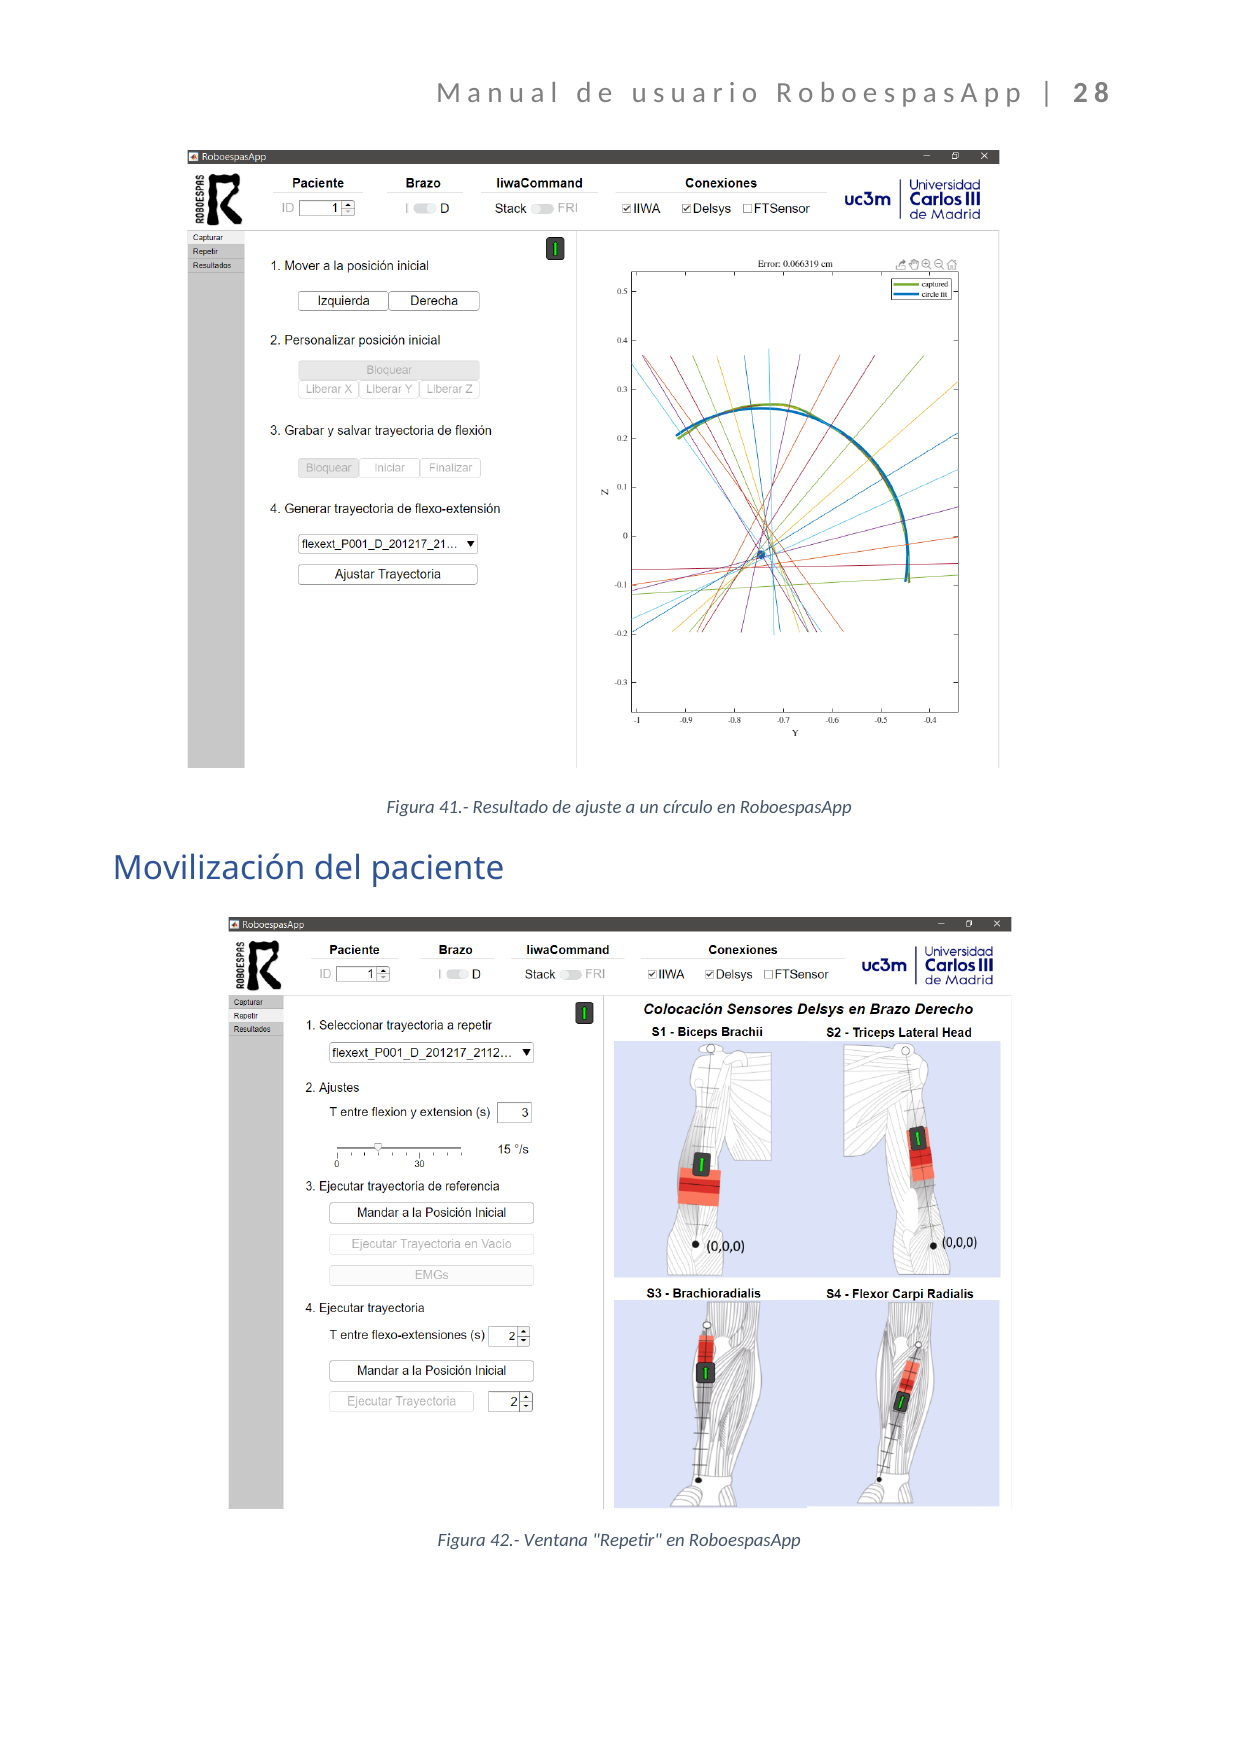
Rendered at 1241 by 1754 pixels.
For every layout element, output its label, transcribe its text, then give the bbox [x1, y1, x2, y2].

text Figura 42.- Ventana "Repetir" en RoboespasApp [112, 1528, 1128, 1551]
subtitle Movilización del paciente [112, 843, 1128, 889]
text Figura 41.- Resultado de ajuste a un círculo en RoboespasApp [112, 796, 1128, 818]
picture [187, 150, 1000, 768]
picture [228, 917, 1012, 1509]
